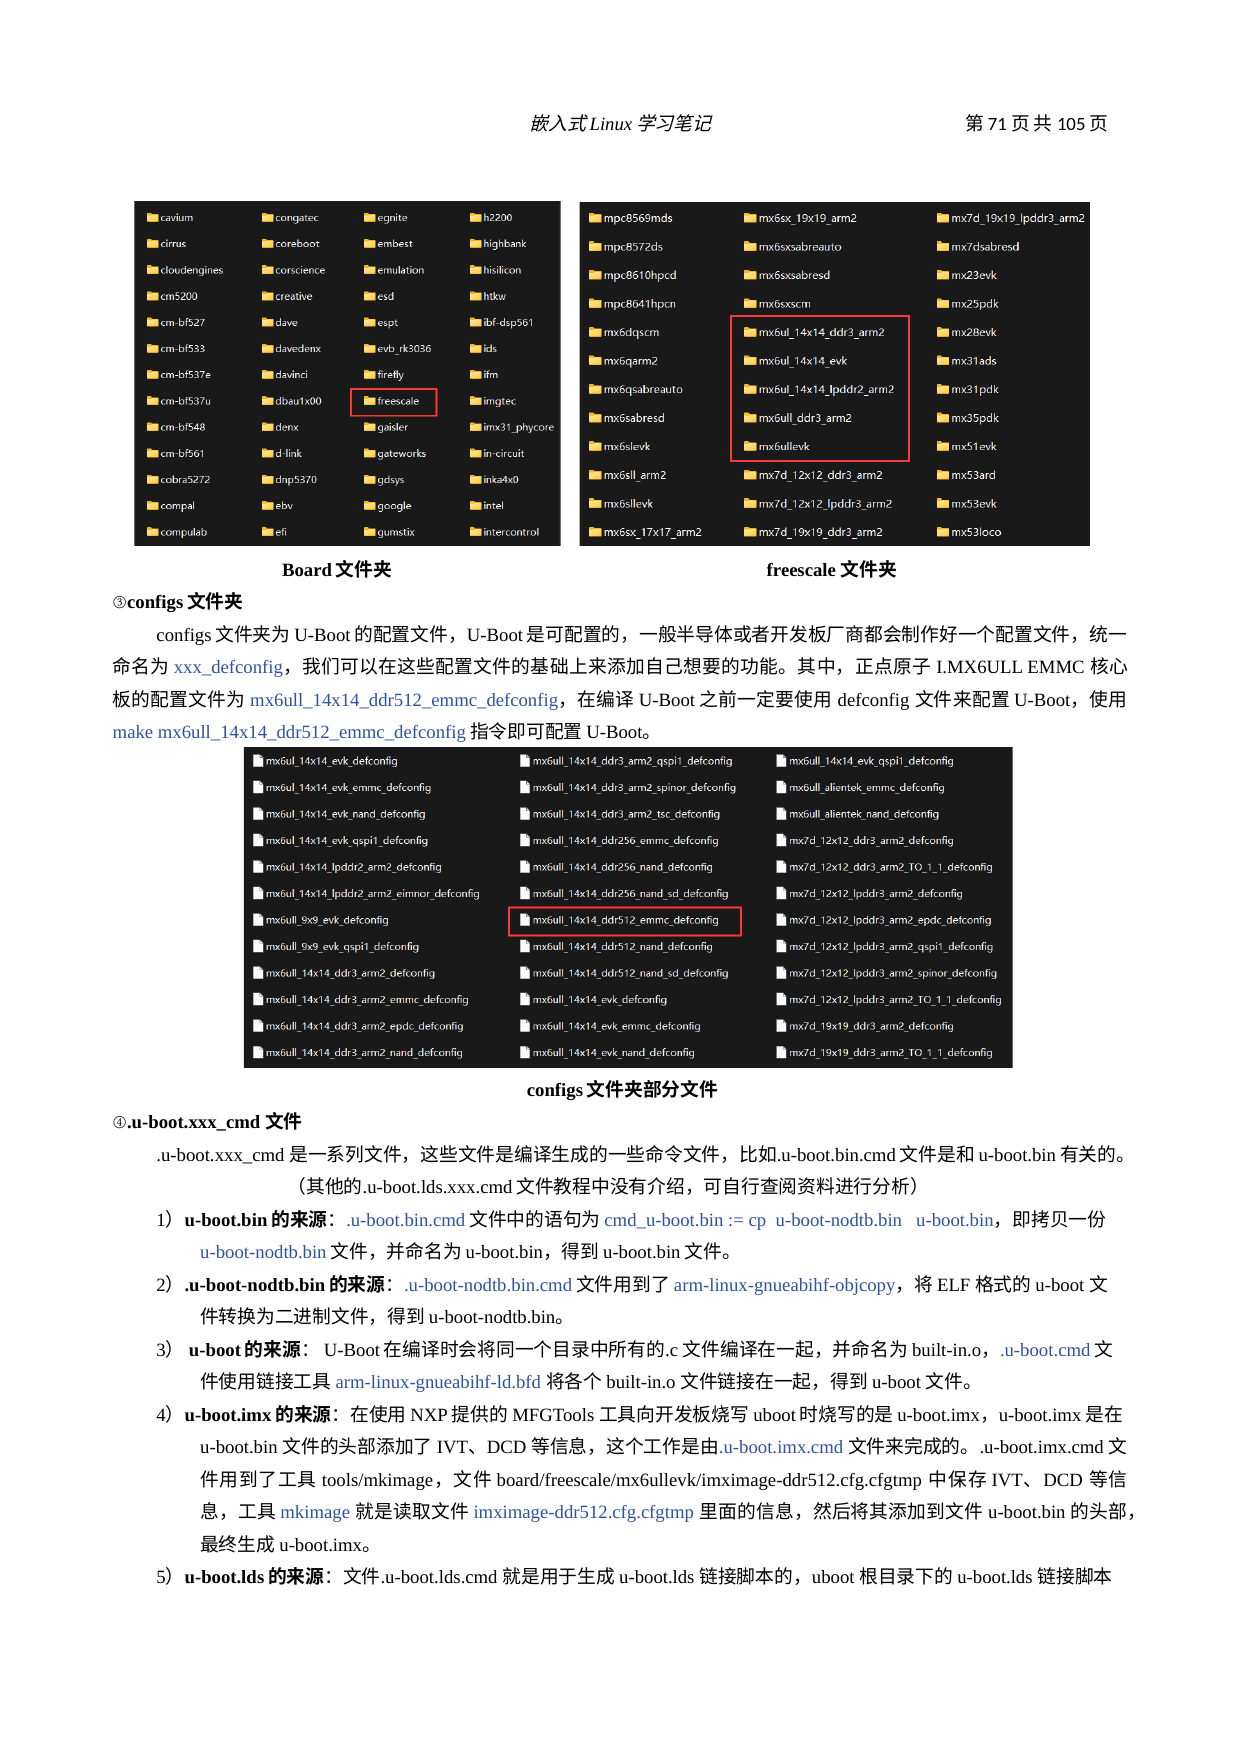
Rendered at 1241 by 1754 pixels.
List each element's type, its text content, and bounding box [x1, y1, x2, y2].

text u-boot-nodtb.bin文件，并命名为u-boot.bin，得到u-boot.bin文件。 [156, 1234, 1128, 1267]
text 件转换为二进制文件，得到u-boot-nodtb.bin。 [156, 1299, 1128, 1332]
picture [134, 201, 561, 546]
text 3） u-boot的来源： U-Boot在编译时会将同一个目录中所有的.c 文件编译在一起，并命名为 built-in.o，.u-boot.cmd文 [156, 1332, 1128, 1364]
picture [243, 747, 1013, 1068]
text 5）u-boot.lds的来源：文件.u-boot.lds.cmd 就是用于生成 u-boot.lds 链接脚本的，uboot 根目录下的 u-boot.lds 链接脚本 [156, 1559, 1128, 1592]
picture [579, 202, 1090, 546]
text 4）u-boot.imx的来源：在使用NXP 提供的 MFGTools 工具向开发板烧写 uboot时烧写的是u-boot.imx，u-boot.imx是在 [112, 1397, 1128, 1429]
text ④.u-boot.xxx_cmd 文件 [112, 1104, 1128, 1137]
text configs文件夹部分文件 [112, 1072, 1128, 1104]
text ③configs文件夹 [112, 584, 1128, 617]
text 1）u-boot.bin的来源：.u-boot.bin.cmd文件中的语句为cmd_u-boot.bin := cp u-boot-nodtb.bin u-boot.bin，即拷贝一份 [156, 1202, 1128, 1234]
text u-boot.bin 文件的头部添加了 IVT、DCD 等信息，这个工作是由.u-boot.imx.cmd 文件来完成的。.u-boot.imx.cmd 文件用到了工具tools/mkimage，文件board/freescale/mx6ullevk/imximage-ddr512.cfg.cfgtmp 中保存IVT、DCD 等信息，工具 mkimage 就是读取文件 imximage-ddr512.cfg.cfgtmp 里面的信息，然后将其添加到文件 u-boot.bin 的头部，最终生成 u-boot.imx。 [200, 1429, 1128, 1559]
text 件使用链接工具 arm-linux-gnueabihf-ld.bfd 将各个 built-in.o 文件链接在一起，得到 u-boot 文件。 [156, 1364, 1128, 1397]
text （其他的.u-boot.lds.xxx.cmd文件教程中没有介绍，可自行查阅资料进行分析） [244, 1169, 1128, 1202]
text configs文件夹为U-Boot的配置文件，U-Boot是可配置的，一般半导体或者开发板厂商都会制作好一个配置文件，统一命名为xxx_defconfig，我们可以在这些配置文件的基础上来添加自己想要的功能。其中，正点原子 I.MX6ULL EMMC 核心板的配置文件为mx6ull_14x14_ddr512_emmc_defconfig，在编译U-Boot之前一定要使用 defconfig 文件来配置U-Boot，使用make mx6ull_14x14_ddr512_emmc_defconfig指令即可配置U-Boot。 [112, 617, 1128, 747]
text 2）.u-boot-nodtb.bin的来源：.u-boot-nodtb.bin.cmd文件用到了 arm-linux-gnueabihf-objcopy，将ELF 格式的 u-boot 文 [156, 1267, 1128, 1299]
text .u-boot.xxx_cmd 是一系列文件，这些文件是编译生成的一些命令文件，比如.u-boot.bin.cmd文件是和u-boot.bin有关的。 [112, 1137, 1128, 1169]
text Board文件夹 freescale文件夹 [112, 552, 1128, 584]
